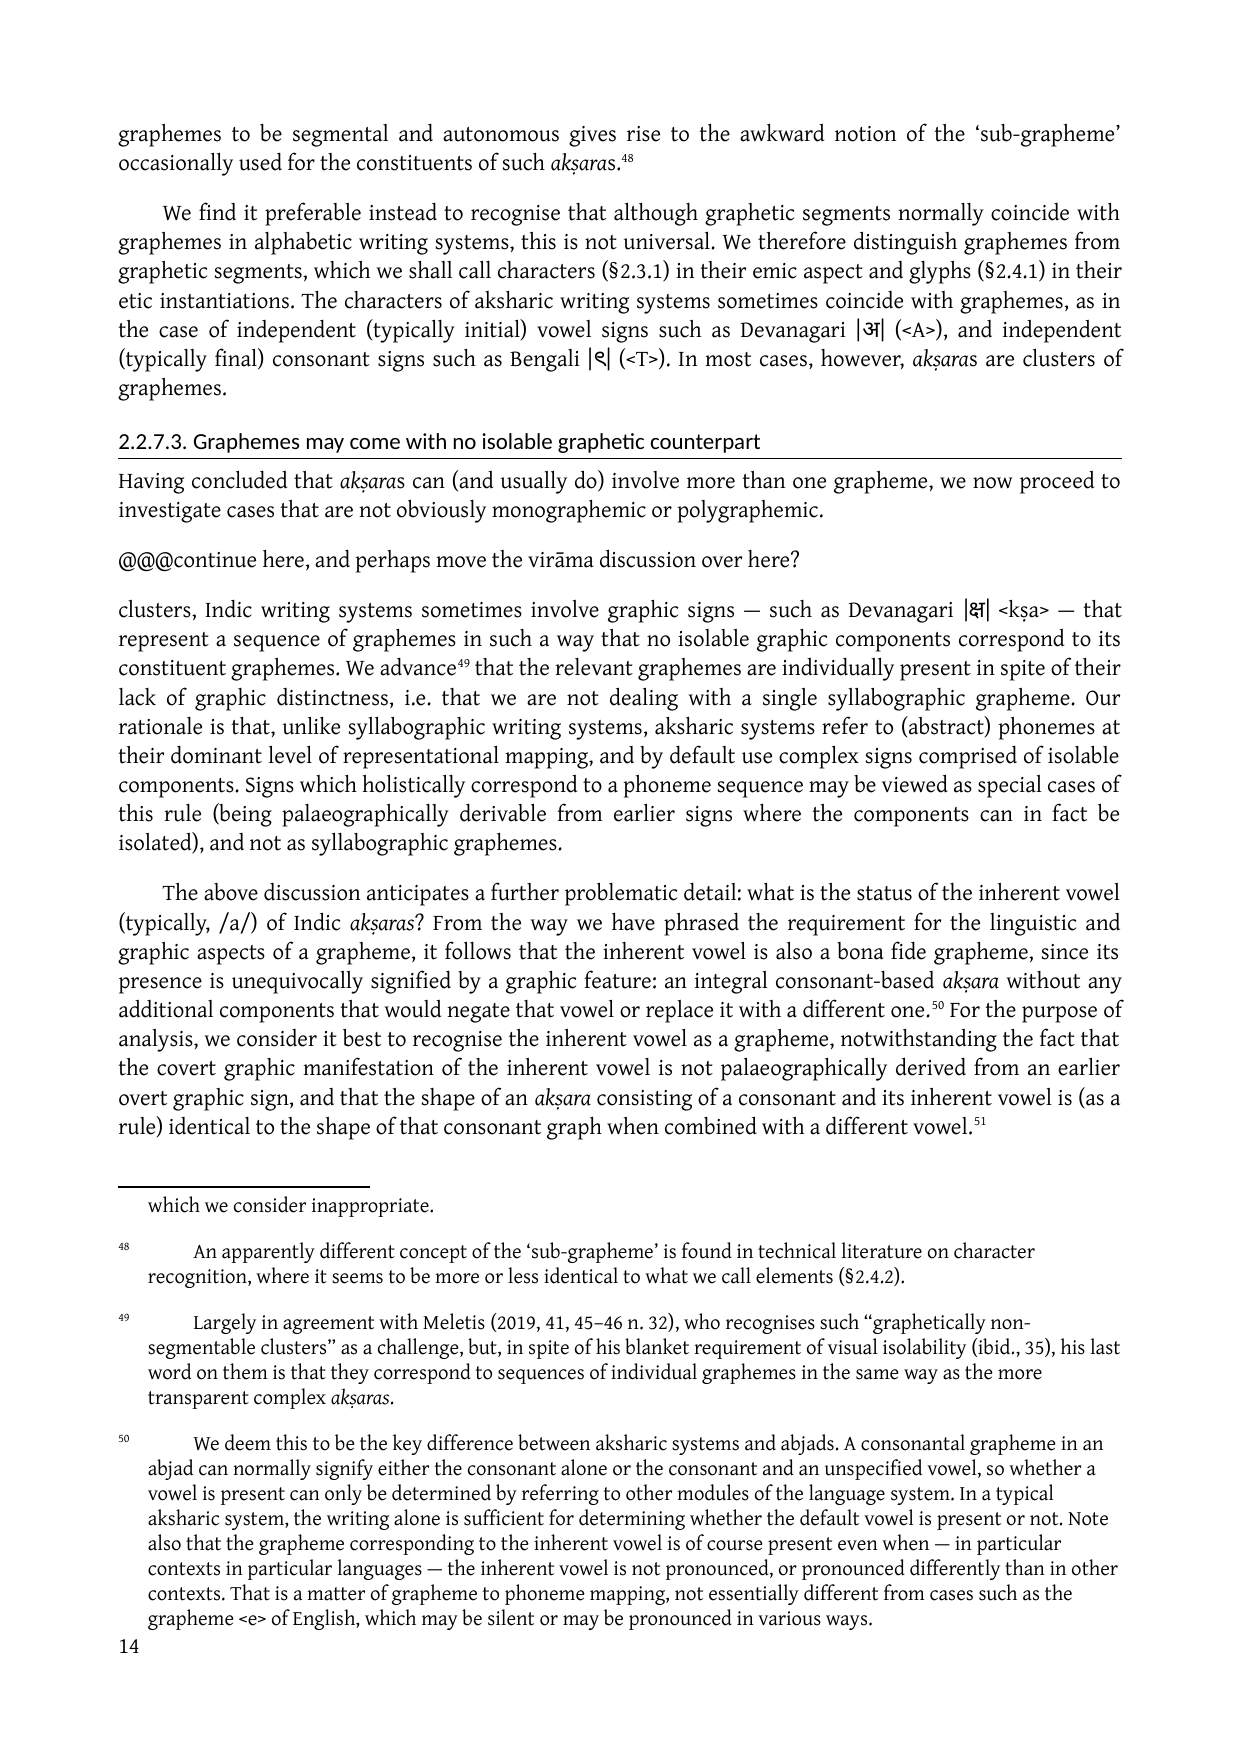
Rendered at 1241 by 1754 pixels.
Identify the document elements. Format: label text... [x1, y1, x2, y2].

text Having concluded that akṣaras can (and usually do) involve more than one grapheme, we now proceed to investigate cases that are not obviously monographemic or polygraphemic. [118, 465, 1122, 523]
text @@@continue here, and perhaps move the virāma discussion over here? [118, 544, 1122, 573]
subtitle Graphemes may come with no isolable graphetic counterpart [118, 426, 1122, 458]
text We find it preferable instead to recognise that although graphetic segments normally coincide with graphemes in alphabetic writing systems, this is not universal. We therefore distinguish graphemes from graphetic segments, which we shall call characters (§2.3.1) in their emic aspect and glyphs (§2.4.1) in their etic instantiations. The characters of aksharic writing systems sometimes coincide with graphemes, as in the case of independent (typically initial) vowel signs such as Devanagari |अ| (<A>), and independent (typically final) consonant signs such as Bengali |ৎ| (<T>). In most cases, however, akṣaras are clusters of graphemes. [118, 197, 1122, 401]
text clusters, Indic writing systems sometimes involve graphic signs — such as Devanagari |क्ष| <kṣa> — that represent a sequence of graphemes in such a way that no isolable graphic components correspond to its constituent graphemes. We advance that the relevant graphemes are individually present in spite of their lack of graphic distinctness, i.e. that we are not dealing with a single syllabographic grapheme. Our rationale is that, unlike syllabographic writing systems, aksharic systems refer to (abstract) phonemes at their dominant level of representational mapping, and by default use complex signs comprised of isolable components. Signs which holistically correspond to a phoneme sequence may be viewed as special cases of this rule (being palaeographically derivable from earlier signs where the components can in fact be isolated), and not as syllabographic graphemes. [118, 594, 1122, 857]
text The above discussion anticipates a further problematic detail: what is the status of the inherent vowel (typically, /a/) of Indic akṣaras? From the way we have phrased the requirement for the linguistic and graphic aspects of a grapheme, it follows that the inherent vowel is also a bona fide grapheme, since its presence is unequivocally signified by a graphic feature: an integral consonant-based akṣara without any additional components that would negate that vowel or replace it with a different one. For the purpose of analysis, we consider it best to recognise the inherent vowel as a grapheme, notwithstanding the fact that the covert graphic manifestation of the inherent vowel is not palaeographically derived from an earlier overt graphic sign, and that the shape of an akṣara consisting of a consonant and its inherent vowel is (as a rule) identical to the shape of that consonant graph when combined with a different vowel. [118, 877, 1122, 1140]
text Some discussions of writing systems and Indic palaeography refer to akṣaras as graphemes. However, akṣaras such as ke |के| and kta |क्त| fail to satisfy our minimality criterion (§2.2.6): their constituents are genuine graphemes, since they signify the same kind of linguistic information as the corresponding independent signs (Meletis and Dürscheid 2022, 130). The fact that some of these constituents cannot occur on their own — i.e. that they are graphetically dependent on the primary forms and usually occupy no separate segmental space — has no bearing on their grapheme status in our view (§2.2.5). Requiring graphemes to be segmental and autonomous gives rise to the awkward notion of the ‘sub-grapheme’ occasionally used for the constituents of such akṣaras. [118, 118, 1122, 176]
